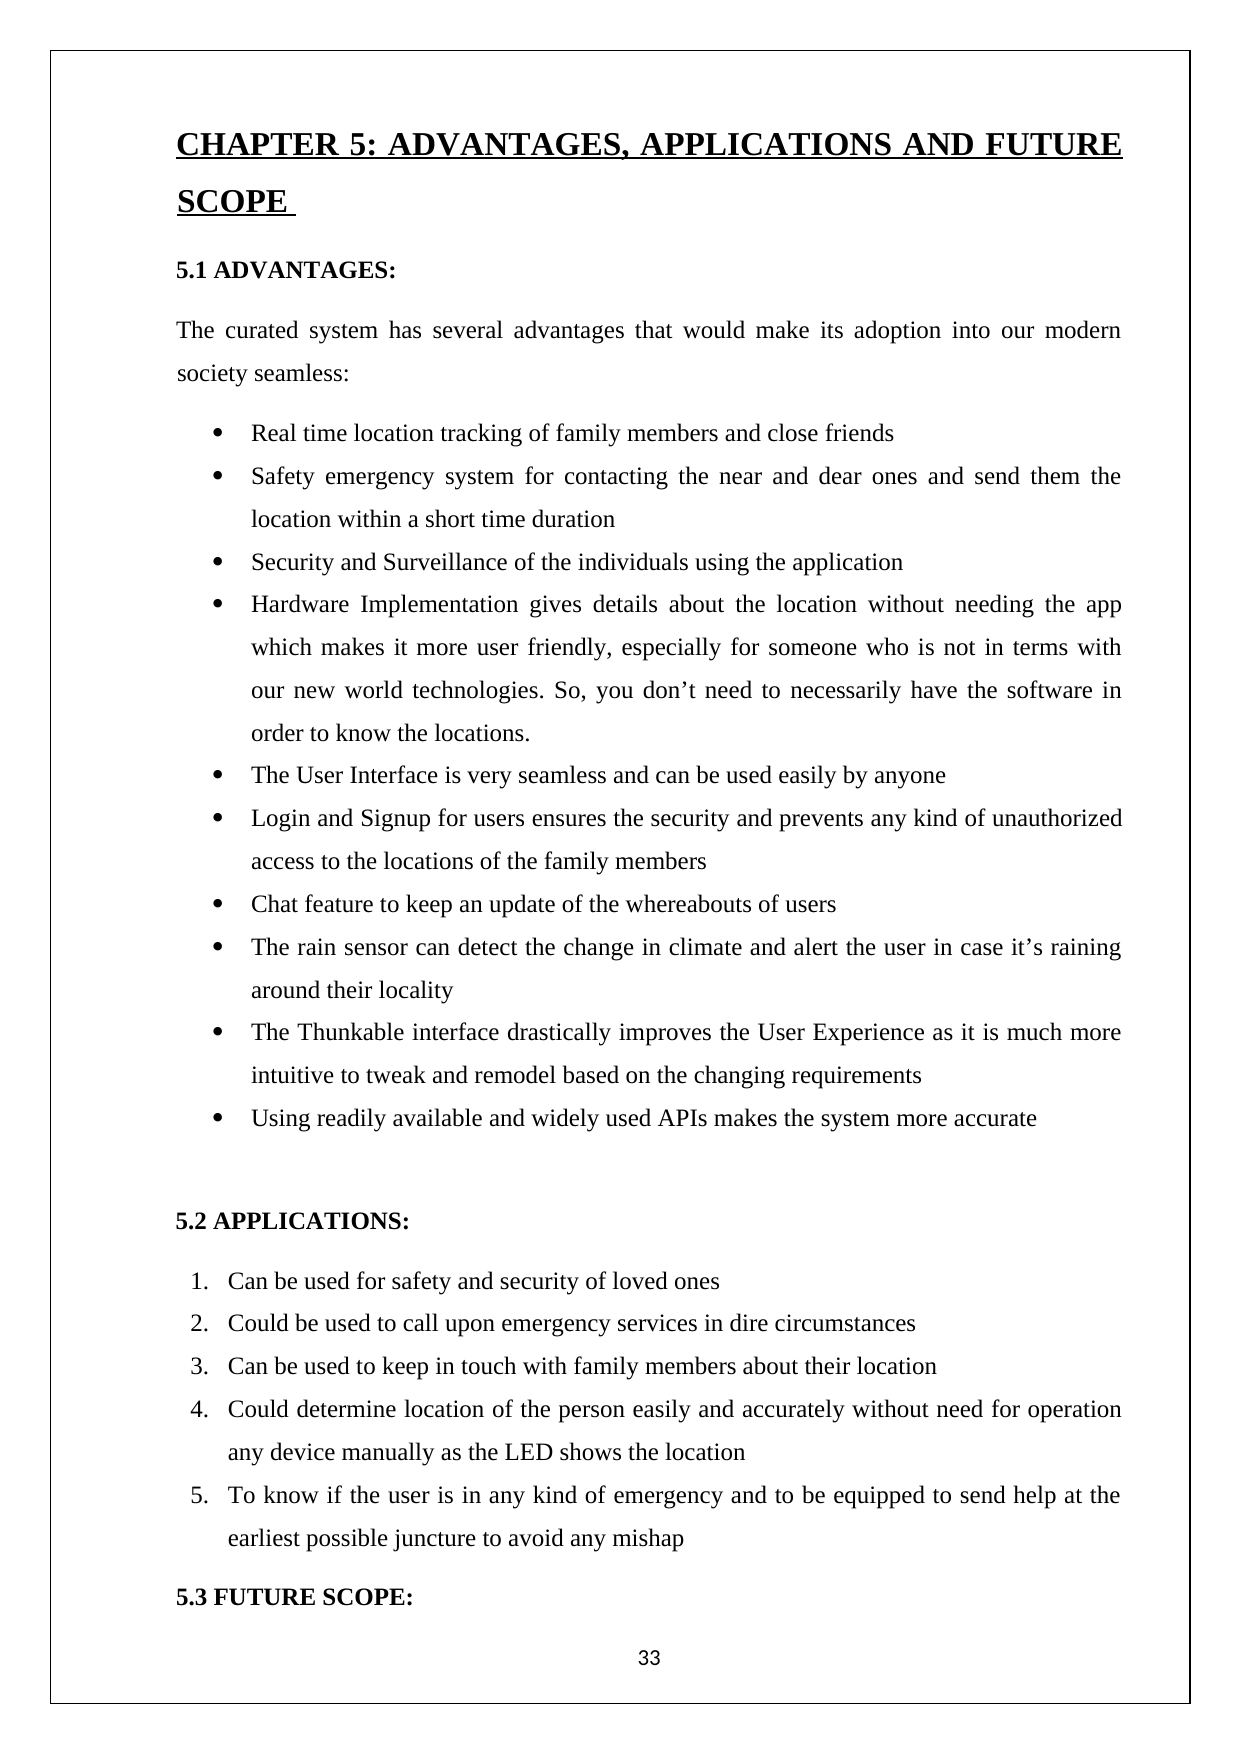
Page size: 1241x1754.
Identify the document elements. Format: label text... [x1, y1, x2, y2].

list Safety emergency system for contacting the near and dear ones and send them the location within a short time duration [213, 461, 1123, 532]
list The rain sensor can detect the change in climate and alert the user in case it’s raining around their locality [213, 932, 1123, 1003]
text CHAPTER 5: ADVANTAGES, APPLICATIONS AND FUTURE SCOPE [176, 124, 1123, 157]
list The Thunkable interface drastically improves the User Experience as it is much more intuitive to tweak and remodel based on the changing requirements [213, 1017, 1123, 1089]
text 5.1 ADVANTAGES: [176, 256, 1123, 284]
list Can be used for safety and security of loved ones [190, 1266, 1123, 1294]
text The curated system has several advantages that would make its adoption into our modern society seamless: [176, 315, 1123, 387]
list Chat feature to keep an update of the whereabouts of users [213, 889, 1123, 918]
list Can be used to keep in touch with family members about their location [190, 1351, 1123, 1380]
list Could be used to call upon emergency services in dire circumstances [190, 1308, 1123, 1337]
list Hardware Implementation gives details about the location without needing the app which makes it more user friendly, especially for someone who is not in terms with our new world technologies. So, you don’t need to necessarily have the software in order to know the locations. [213, 589, 1123, 747]
list Could determine location of the person easily and accurately without need for operation any device manually as the LED shows the location [190, 1394, 1123, 1466]
list Real time location tracking of family members and close friends [213, 418, 1123, 447]
list The User Interface is very seamless and can be used easily by anyone [213, 761, 1123, 789]
text 5.3 FUTURE SCOPE: [176, 1582, 1123, 1611]
text 5.2 APPLICATIONS: [175, 1206, 1123, 1234]
list Using readily available and widely used APIs makes the system more accurate [213, 1103, 1123, 1132]
list Login and Signup for users ensures the security and prevents any kind of unauthorized access to the locations of the family members [213, 803, 1123, 875]
list To know if the user is in any kind of emergency and to be equipped to send help at the earliest possible juncture to avoid any mishap [190, 1480, 1123, 1551]
list Security and Surveillance of the individuals using the application [213, 547, 1123, 575]
text CHAPTER 5: ADVANTAGES, APPLICATIONS AND FUTURE SCOPE [176, 159, 1123, 220]
